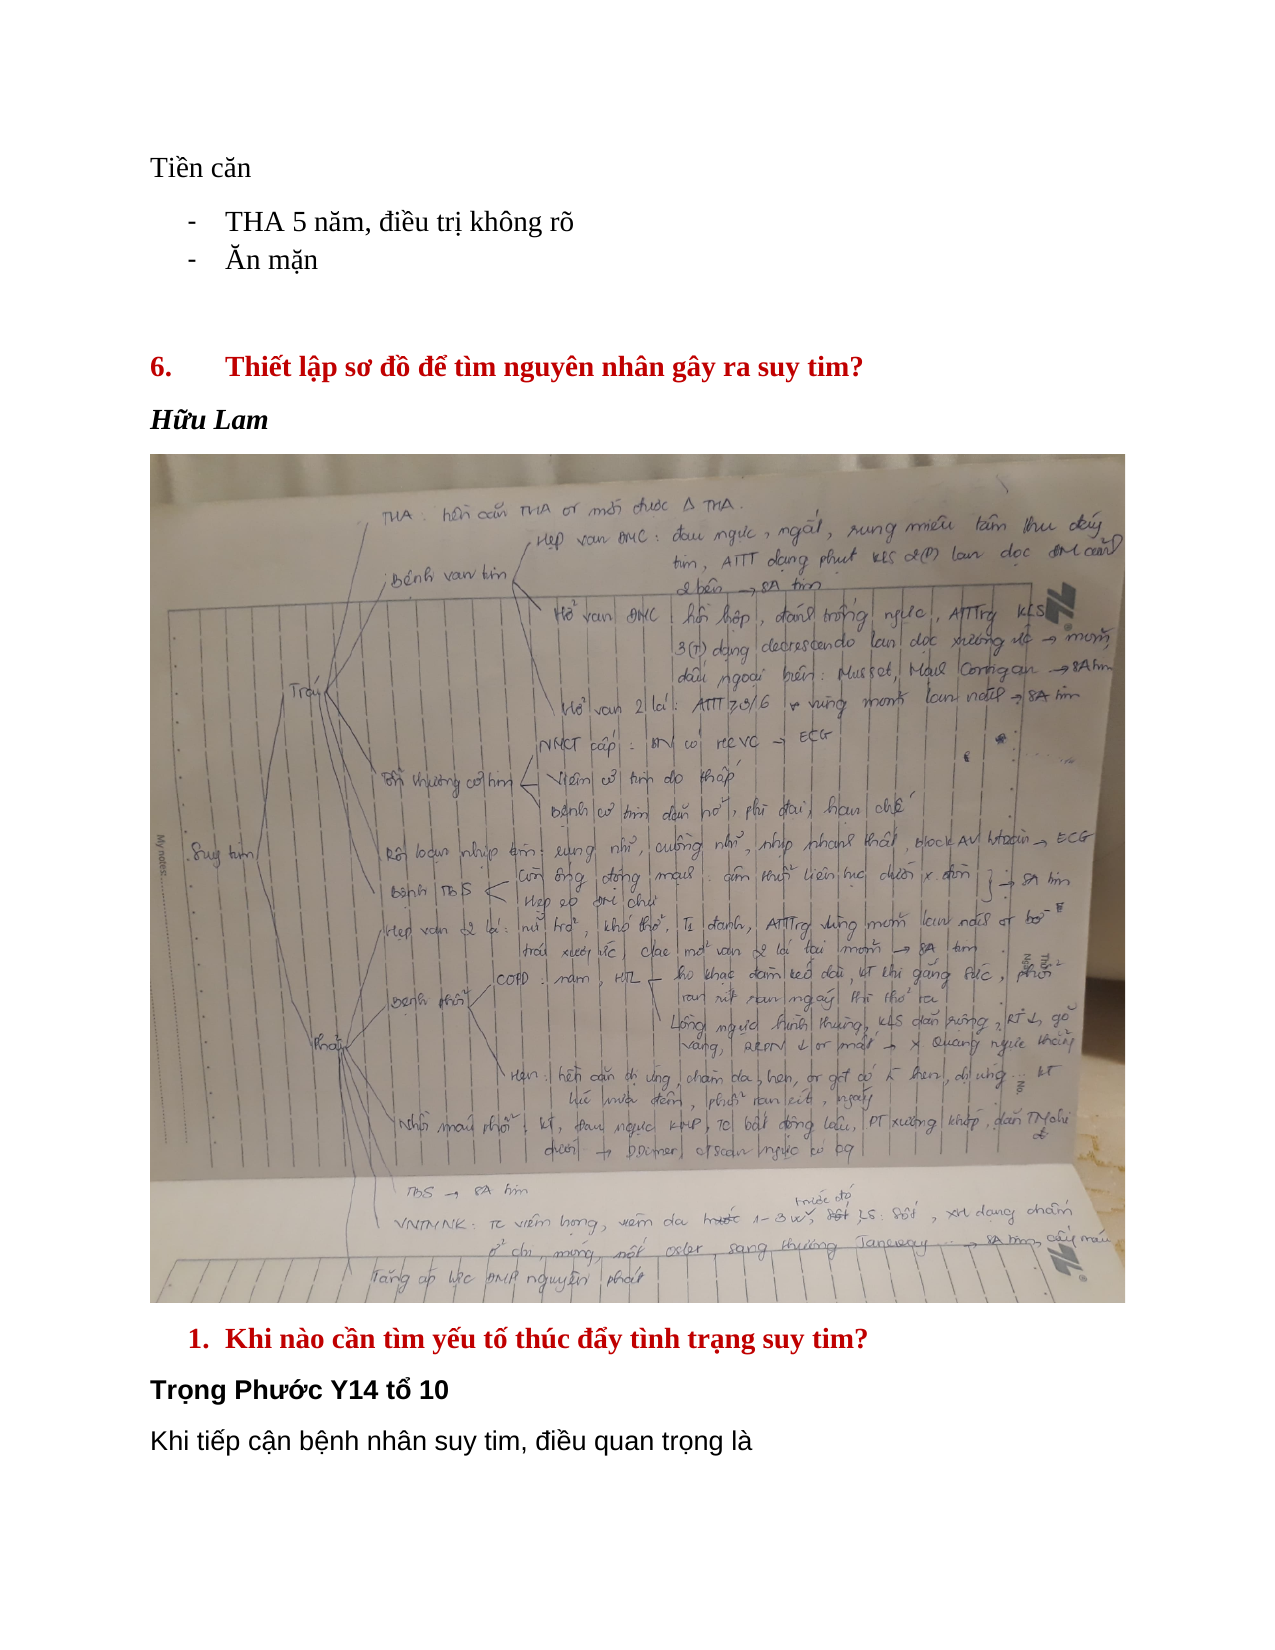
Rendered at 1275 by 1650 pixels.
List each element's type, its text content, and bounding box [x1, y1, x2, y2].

text 6. Thiết lập sơ đồ để tìm nguyên nhân gây ra suy tim? [150, 349, 1125, 383]
list Khi nào cần tìm yếu tố thúc đẩy tình trạng suy tim? [187, 1322, 1125, 1355]
text Khi tiếp cận bệnh nhân suy tim, điều quan trọng là [150, 1425, 1125, 1456]
text Hữu Lam [150, 402, 1125, 436]
text Trọng Phước Y14 tổ 10 [150, 1374, 1125, 1406]
list THA 5 năm, điều trị không rõ [187, 203, 1125, 238]
picture [150, 454, 1125, 1303]
list Ăn mặn [187, 241, 1125, 277]
text Tiền căn [150, 150, 1125, 183]
